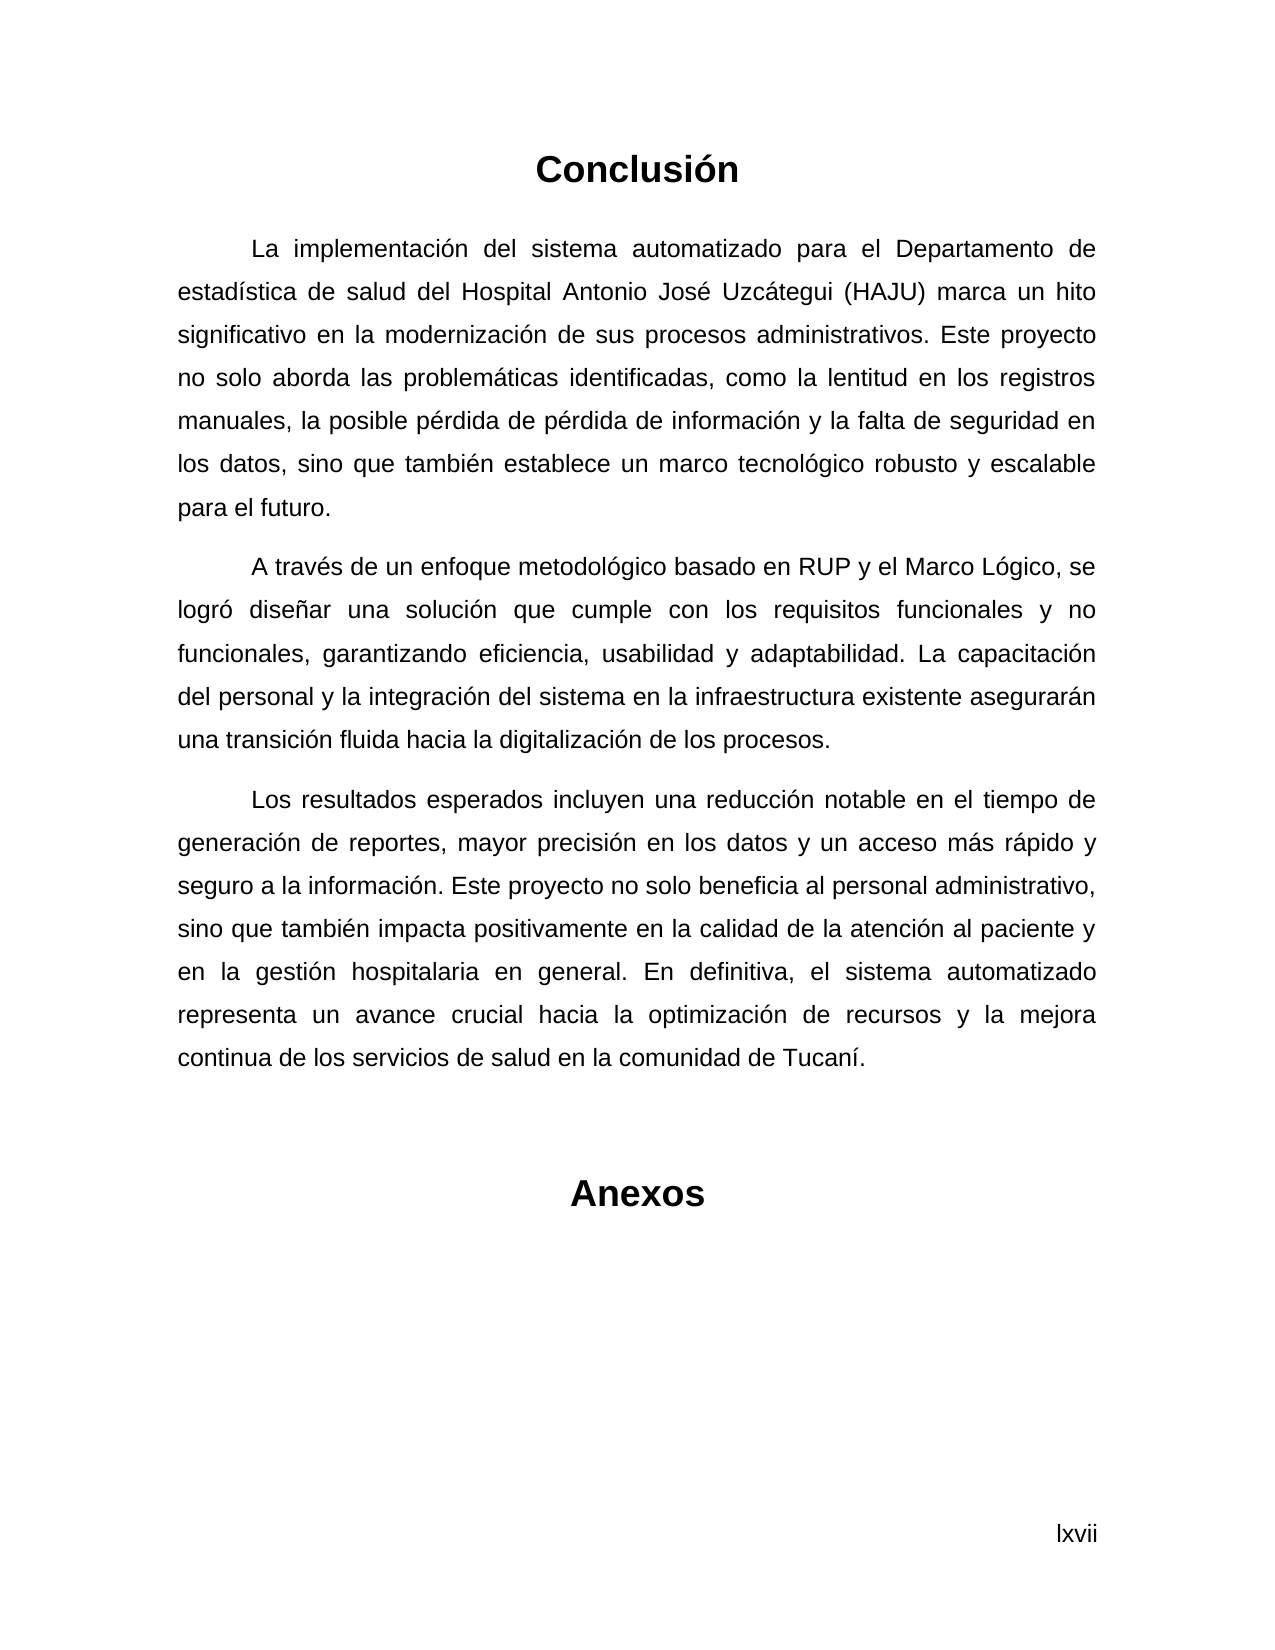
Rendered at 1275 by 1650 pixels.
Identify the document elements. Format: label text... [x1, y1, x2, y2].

subtitle Anexos [177, 1171, 1098, 1214]
text A través de un enfoque metodológico basado en RUP y el Marco Lógico, se logró diseñar una solución que cumple con los requisitos funcionales y no funcionales, garantizando eficiencia, usabilidad y adaptabilidad. La capacitación del personal y la integración del sistema en la infraestructura existente asegurarán una transición fluida hacia la digitalización de los procesos. [177, 552, 1098, 754]
subtitle Conclusión [177, 148, 1098, 191]
text La implementación del sistema automatizado para el Departamento de estadística de salud del Hospital Antonio José Uzcátegui (HAJU) marca un hito significativo en la modernización de sus procesos administrativos. Este proyecto no solo aborda las problemáticas identificadas, como la lentitud en los registros manuales, la posible pérdida de pérdida de información y la falta de seguridad en los datos, sino que también establece un marco tecnológico robusto y escalable para el futuro. [177, 234, 1098, 521]
text Los resultados esperados incluyen una reducción notable en el tiempo de generación de reportes, mayor precisión en los datos y un acceso más rápido y seguro a la información. Este proyecto no solo beneficia al personal administrativo, sino que también impacta positivamente en la calidad de la atención al paciente y en la gestión hospitalaria en general. En definitiva, el sistema automatizado representa un avance crucial hacia la optimización de recursos y la mejora continua de los servicios de salud en la comunidad de Tucaní. [177, 785, 1098, 1072]
